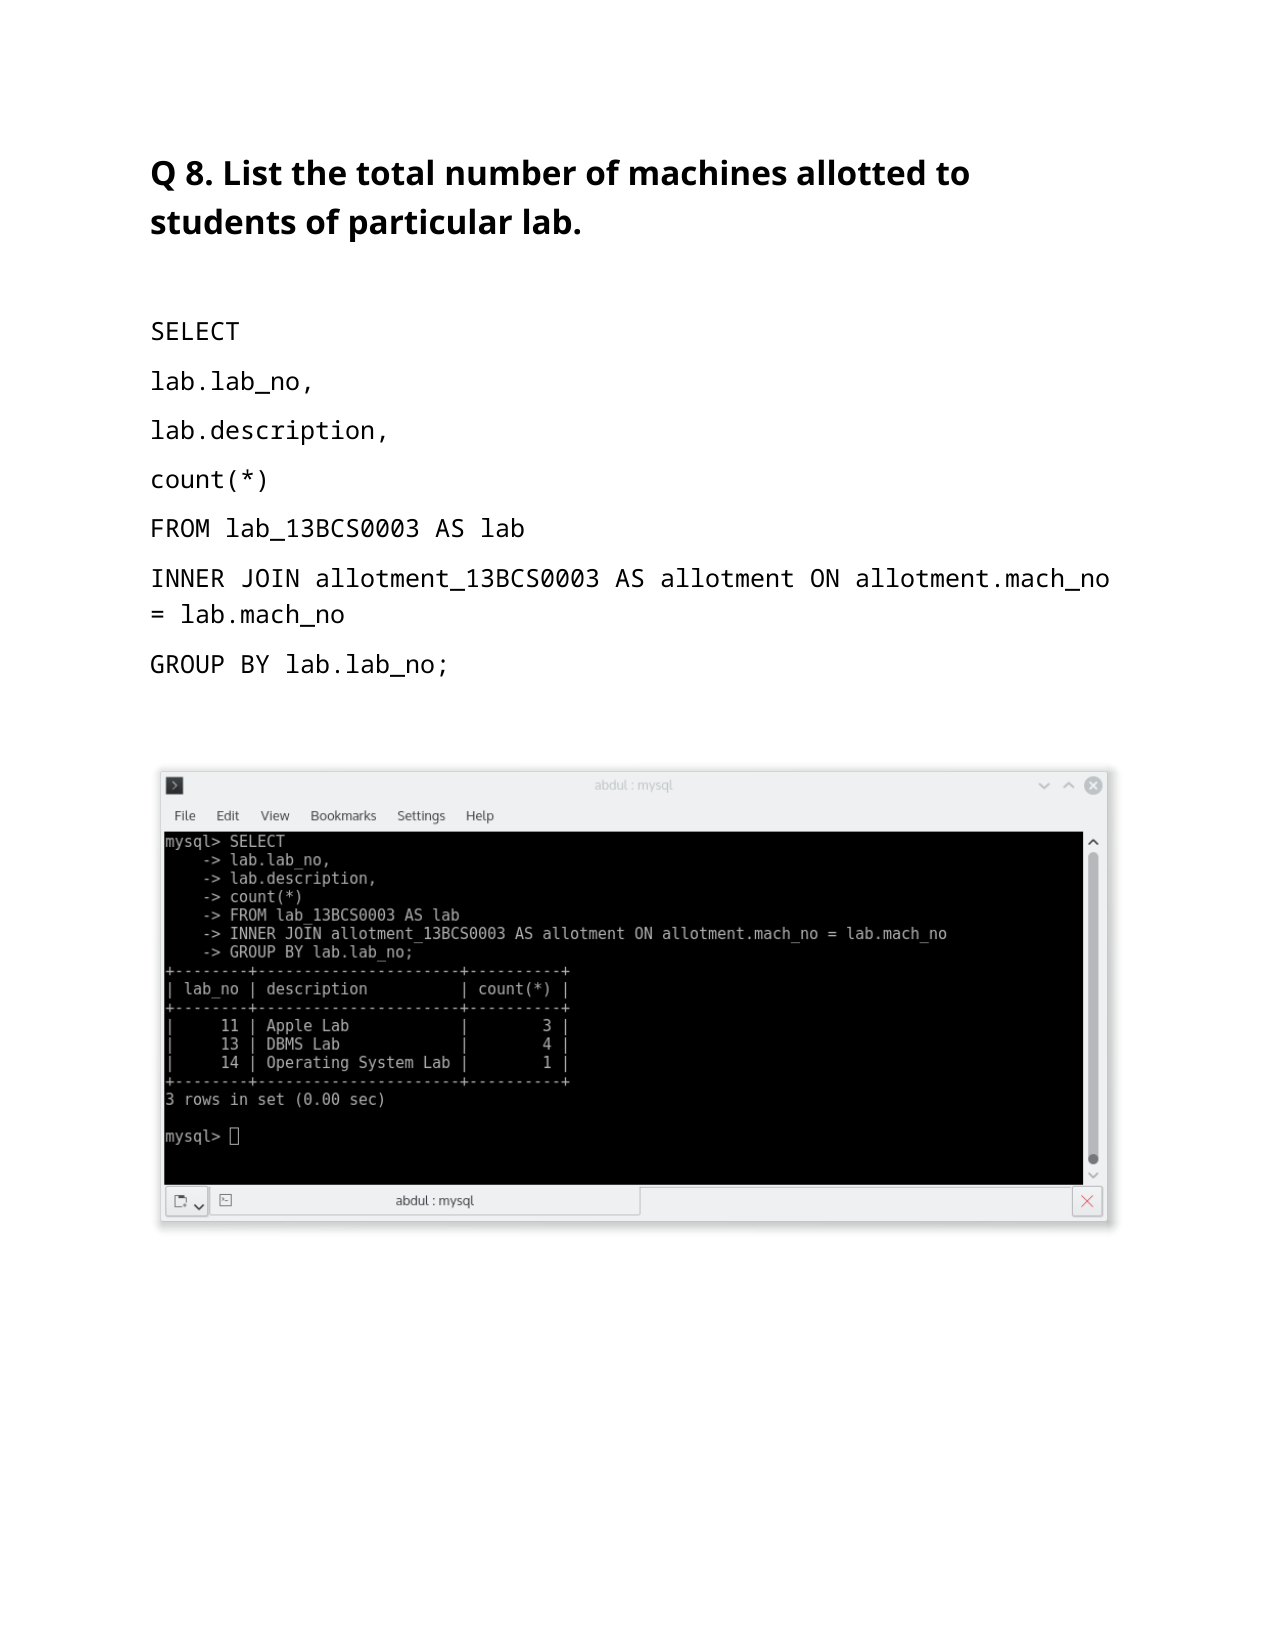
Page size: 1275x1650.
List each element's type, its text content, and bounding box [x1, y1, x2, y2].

picture [150, 761, 1124, 1238]
text lab.lab_no, [150, 363, 1125, 397]
text GROUP BY lab.lab_no; [150, 646, 1125, 680]
text Q 8. List the total number of machines allotted to students of particular lab. [150, 150, 1125, 244]
text INNER JOIN allotment_13BCS0003 AS allotment ON allotment.mach_no = lab.mach_no [150, 560, 1125, 631]
text count(*) [150, 462, 1125, 496]
text lab.description, [150, 412, 1125, 446]
text FROM lab_13BCS0003 AS lab [150, 511, 1125, 545]
text SELECT [150, 314, 1125, 348]
